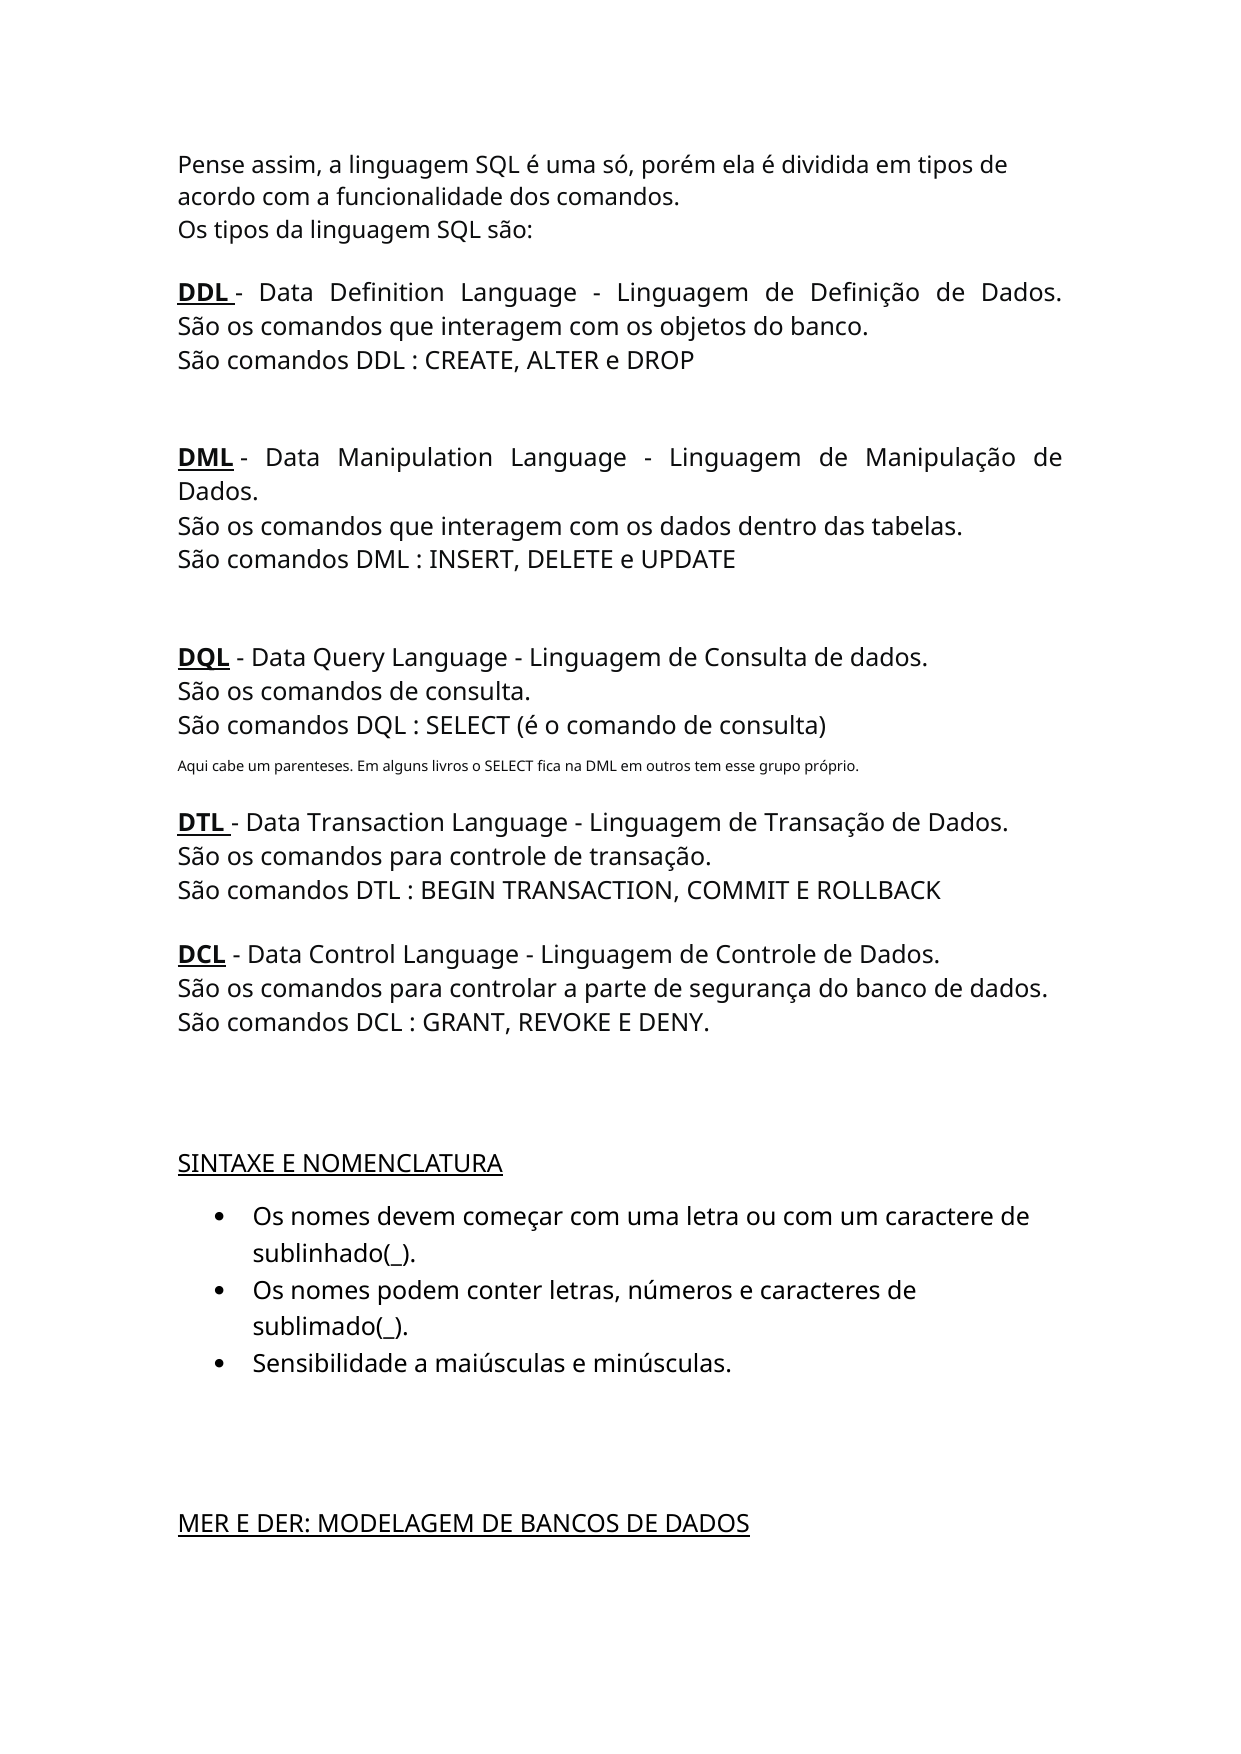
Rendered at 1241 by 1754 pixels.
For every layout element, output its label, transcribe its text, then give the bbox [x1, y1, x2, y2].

text São comandos DDL : CREATE, ALTER e DROP [177, 343, 1063, 377]
text São comandos DCL : GRANT, REVOKE E DENY. [177, 1004, 1063, 1038]
text São comandos DML : INSERT, DELETE e UPDATE [177, 542, 1063, 576]
text MER E DER: MODELAGEM DE BANCOS DE DADOS [177, 1506, 1063, 1540]
text DCL - Data Control Language - Linguagem de Controle de Dados. São os comandos para controlar a parte de segurança do banco de dados. [177, 936, 1063, 1004]
text DQL - Data Query Language - Linguagem de Consulta de dados. São os comandos de consulta. [177, 639, 1063, 708]
text DDL - Data Definition Language - Linguagem de Definição de Dados. São os comandos que interagem com os objetos do banco. [177, 274, 1063, 343]
text São comandos DTL : BEGIN TRANSACTION, COMMIT E ROLLBACK [177, 873, 1063, 907]
list Os nomes podem conter letras, números e caracteres de sublimado(_). [215, 1272, 1063, 1343]
list Os nomes devem começar com uma letra ou com um caractere de sublinhado(_). [215, 1199, 1063, 1269]
text DTL - Data Transaction Language - Linguagem de Transação de Dados. São os comandos para controle de transação. [177, 805, 1063, 873]
list Sensibilidade a maiúsculas e minúsculas. [215, 1346, 1063, 1380]
text Pense assim, a linguagem SQL é uma só, porém ela é dividida em tipos de acordo com a funcionalidade dos comandos. Os tipos da linguagem SQL são: [177, 148, 1063, 245]
text DML - Data Manipulation Language - Linguagem de Manipulação de Dados. São os comandos que interagem com os dados dentro das tabelas. [177, 440, 1063, 542]
text São comandos DQL : SELECT (é o comando de consulta) Aqui cabe um parenteses. Em alguns livros o SELECT fica na DML em outros tem esse grupo próprio. [177, 708, 1063, 776]
text SINTAXE E NOMENCLATURA [177, 1145, 1063, 1179]
